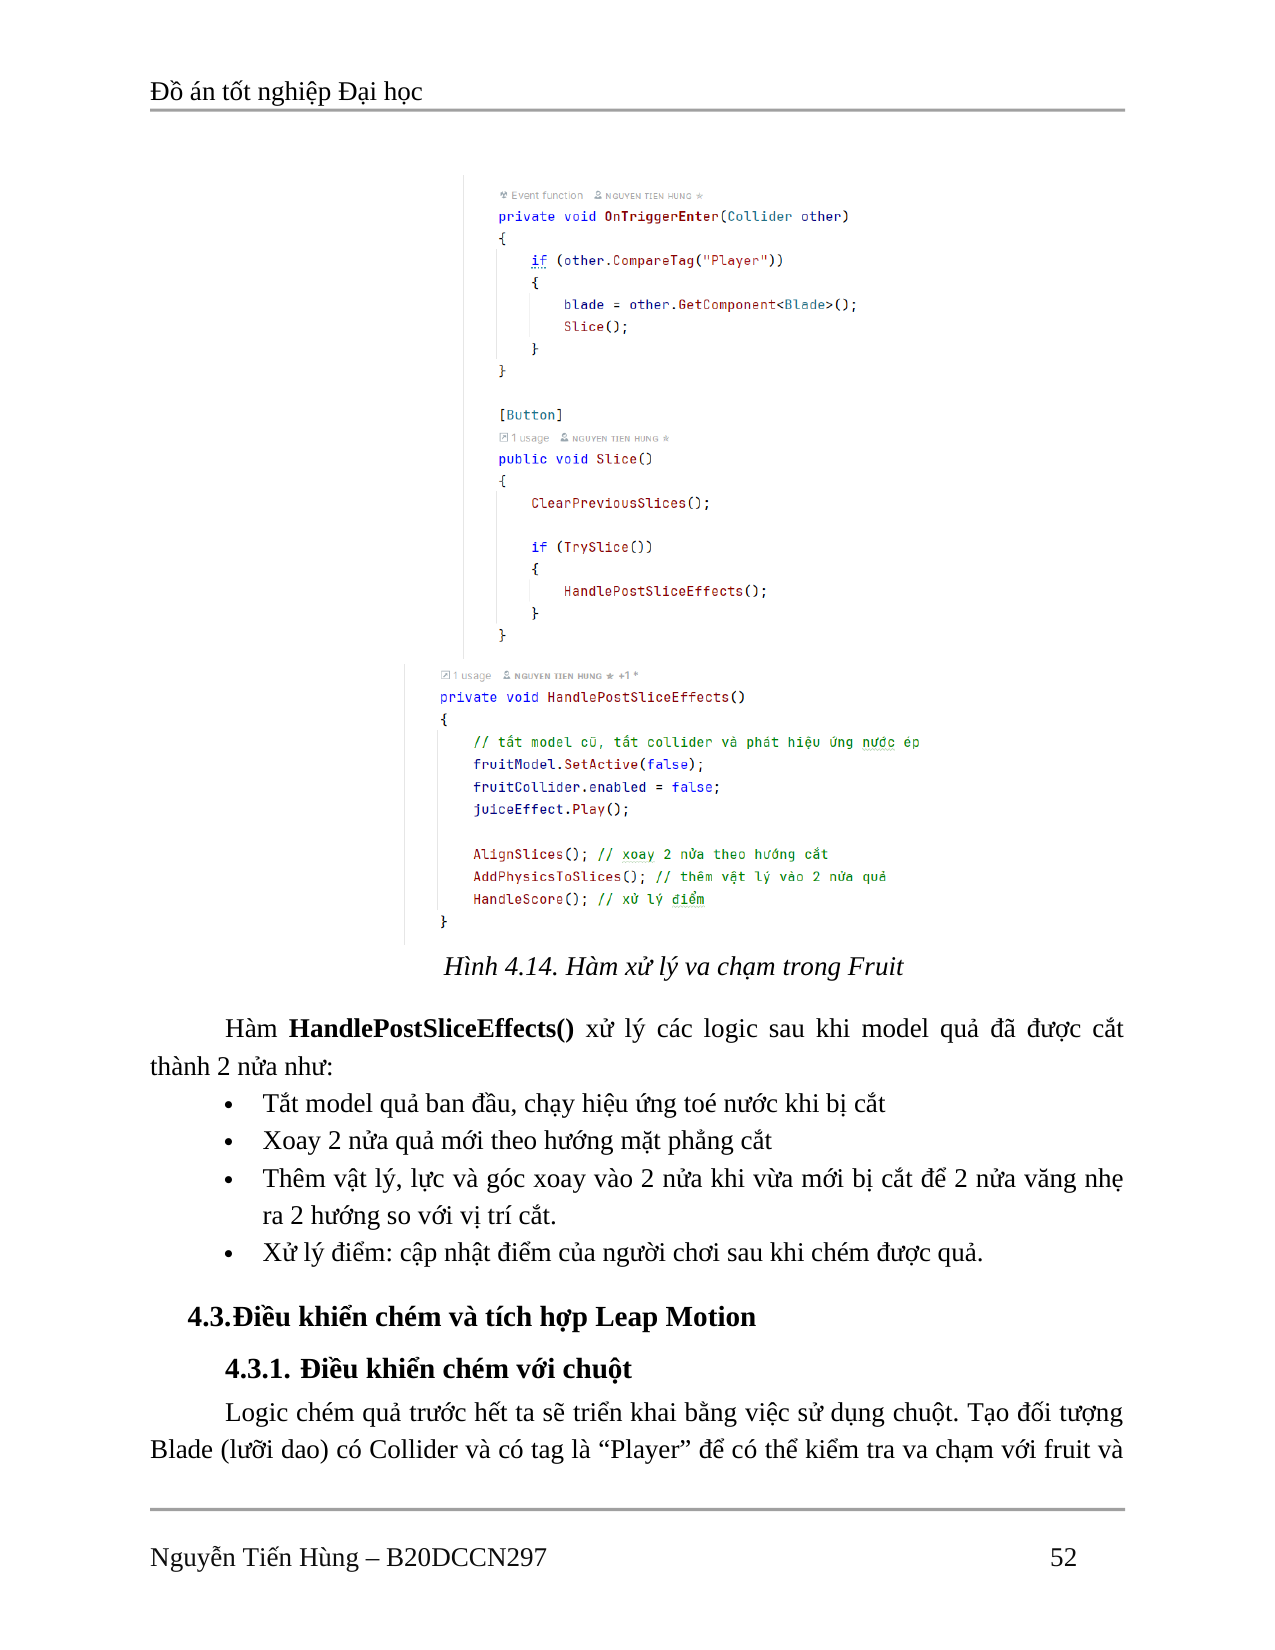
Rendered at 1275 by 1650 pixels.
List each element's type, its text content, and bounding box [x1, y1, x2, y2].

picture [462, 175, 888, 659]
subtitle Điều khiển chém và tích hợp Leap Motion [187, 1299, 1125, 1332]
list Xoay 2 nửa quả mới theo hướng mặt phẳng cắt [225, 1124, 1125, 1156]
picture [403, 664, 947, 945]
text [150, 1396, 1125, 1464]
list Tắt model quả ban đầu, chạy hiệu ứng toé nước khi bị cắt [225, 1087, 1125, 1118]
text Hàm HandlePostSliceEffects() xử lý các logic sau khi model quả đã được cắt thành 2 nửa như: [150, 1013, 1125, 1081]
text Hình 4.14. Hàm xử lý va chạm trong Fruit [150, 950, 1125, 981]
subtitle Điều khiển chém với chuột [225, 1351, 1125, 1385]
list Thêm vật lý, lực và góc xoay vào 2 nửa khi vừa mới bị cắt để 2 nửa văng nhẹ ra 2 hướng so với vị trí cắt. [225, 1162, 1125, 1230]
list Xử lý điểm: cập nhật điểm của người chơi sau khi chém được quả. [225, 1236, 1125, 1267]
